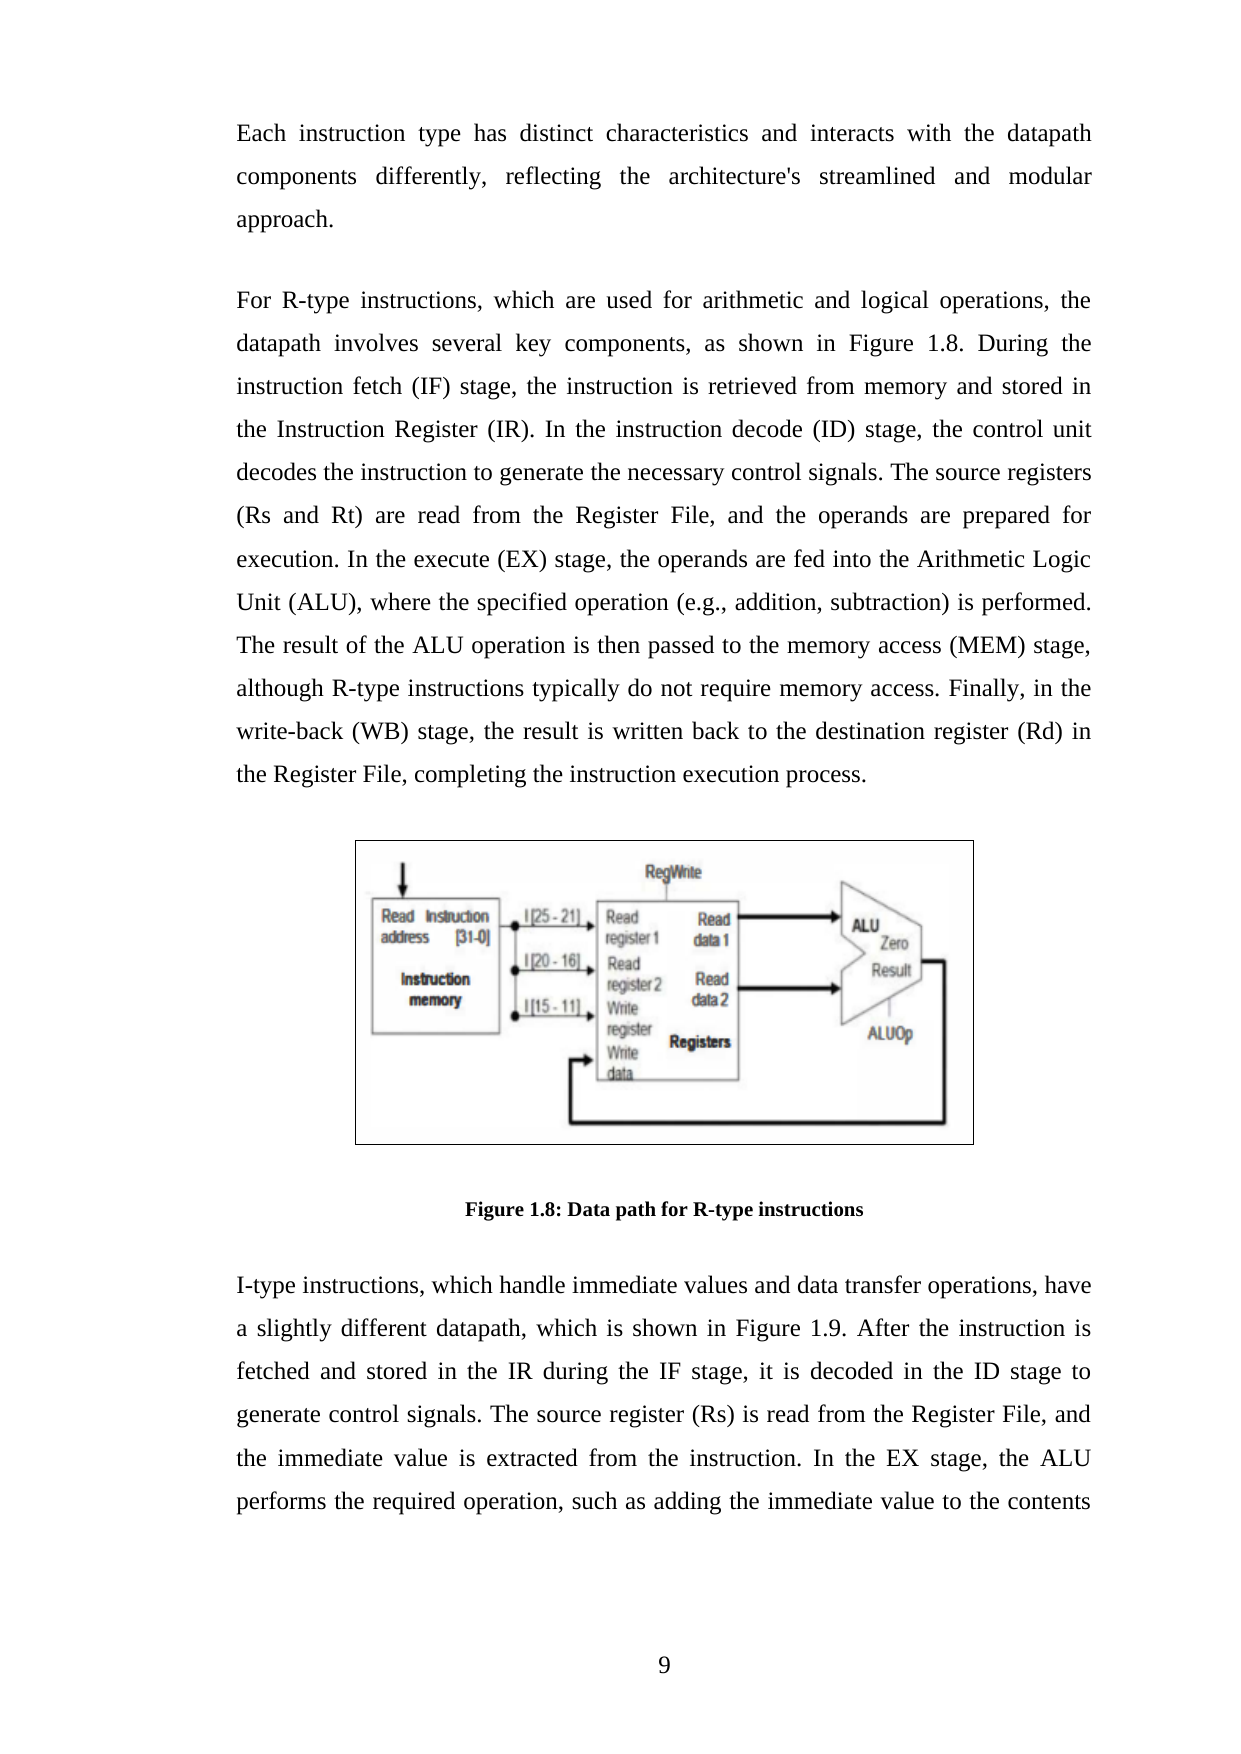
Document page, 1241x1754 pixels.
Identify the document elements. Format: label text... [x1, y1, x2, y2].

picture [356, 841, 973, 1144]
text For R-type instructions, which are used for arithmetic and logical operations, the datapath involves several key components, as shown in Figure 1.8. During the instruction fetch (IF) stage, the instruction is retrieved from memory and stored in the Instruction Register (IR). In the instruction decode (ID) stage, the control unit decodes the instruction to generate the necessary control signals. The source registers (Rs and Rt) are read from the Register File, and the operands are prepared for execution. In the execute (EX) stage, the operands are fed into the Arithmetic Logic Unit (ALU), where the specified operation (e.g., addition, subtraction) is performed. The result of the ALU operation is then passed to the memory access (MEM) stage, although R-type instructions typically do not require memory access. Finally, in the write-back (WB) stage, the result is written back to the destination register (Rd) in the Register File, completing the instruction execution process. [236, 285, 1092, 788]
text Each instruction type has distinct characteristics and interacts with the datapath components differently, reflecting the architecture's streamlined and modular approach. [236, 118, 1092, 233]
text Figure 1.8: Data path for R-type instructions [236, 1197, 1092, 1221]
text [236, 1270, 1092, 1514]
